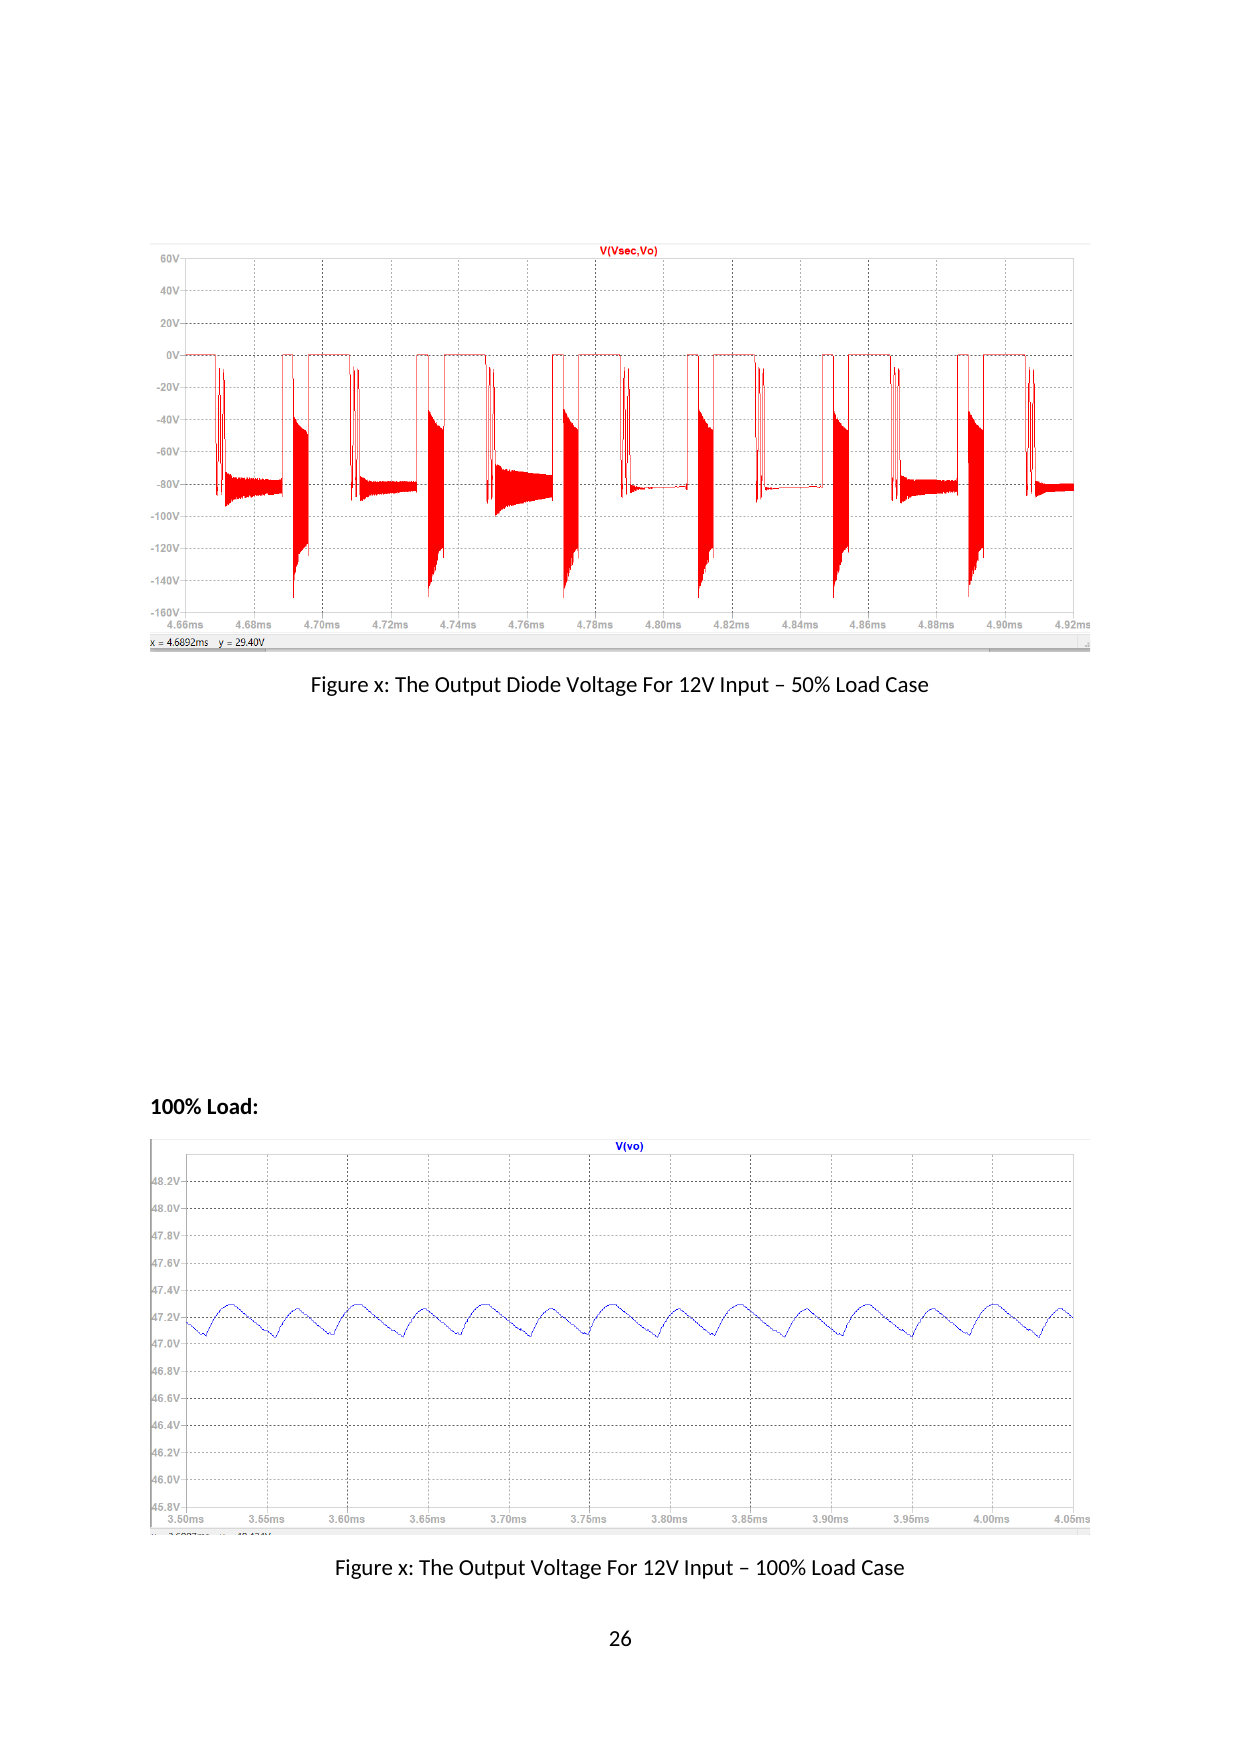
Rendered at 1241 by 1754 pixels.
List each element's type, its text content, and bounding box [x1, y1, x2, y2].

picture [150, 1139, 1091, 1535]
text 100% Load: [150, 1092, 1090, 1121]
text Figure x: The Output Voltage For 12V Input – 100% Load Case [150, 1553, 1090, 1582]
picture [150, 243, 1091, 652]
text Figure x: The Output Diode Voltage For 12V Input – 50% Load Case [150, 671, 1090, 699]
